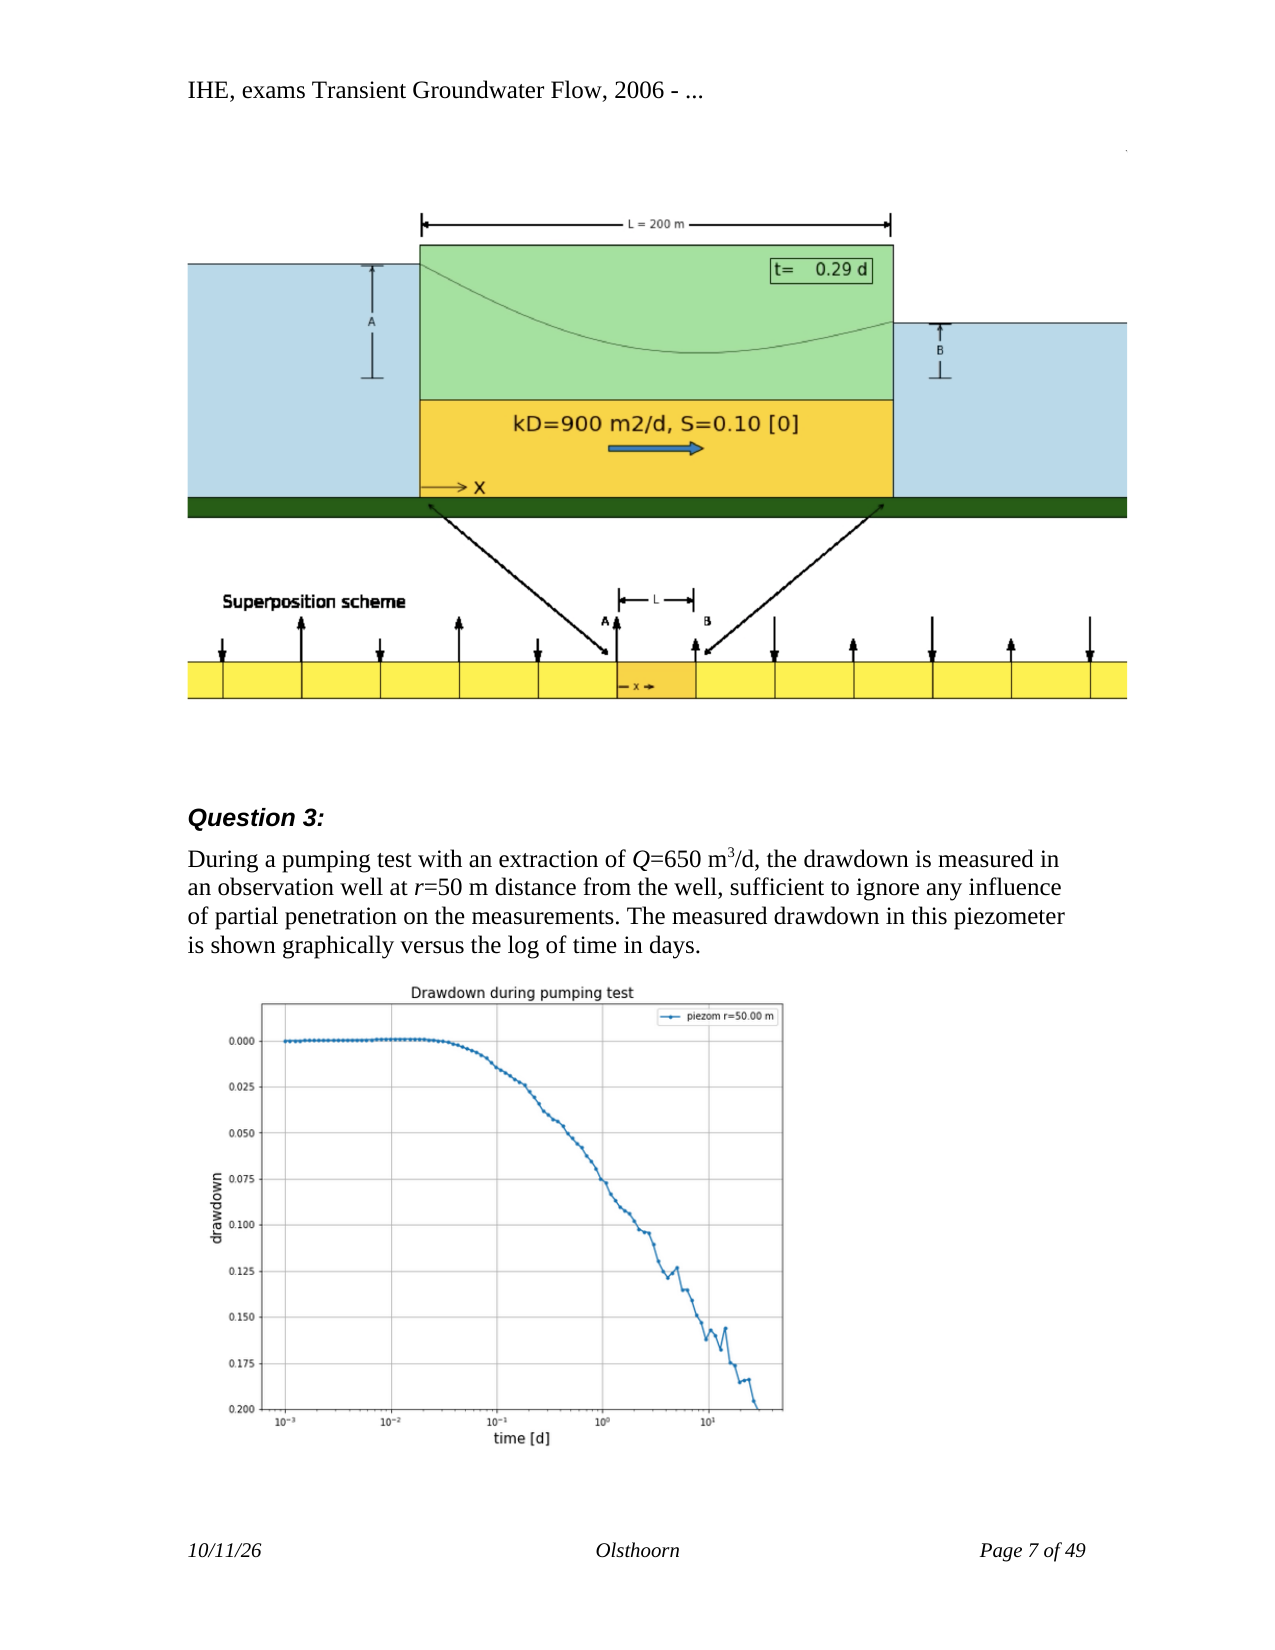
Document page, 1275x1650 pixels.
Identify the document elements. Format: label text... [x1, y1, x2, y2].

picture [187, 150, 1128, 737]
text During a pumping test with an extraction of Q=650 m3/d, the drawdown is measured in an observation well at r=50 m distance from the well, sufficient to ignore any influence of partial penetration on the measurements. The measured drawdown in this piezometer is shown graphically versus the log of time in days. [187, 844, 1087, 959]
picture [187, 971, 821, 1457]
